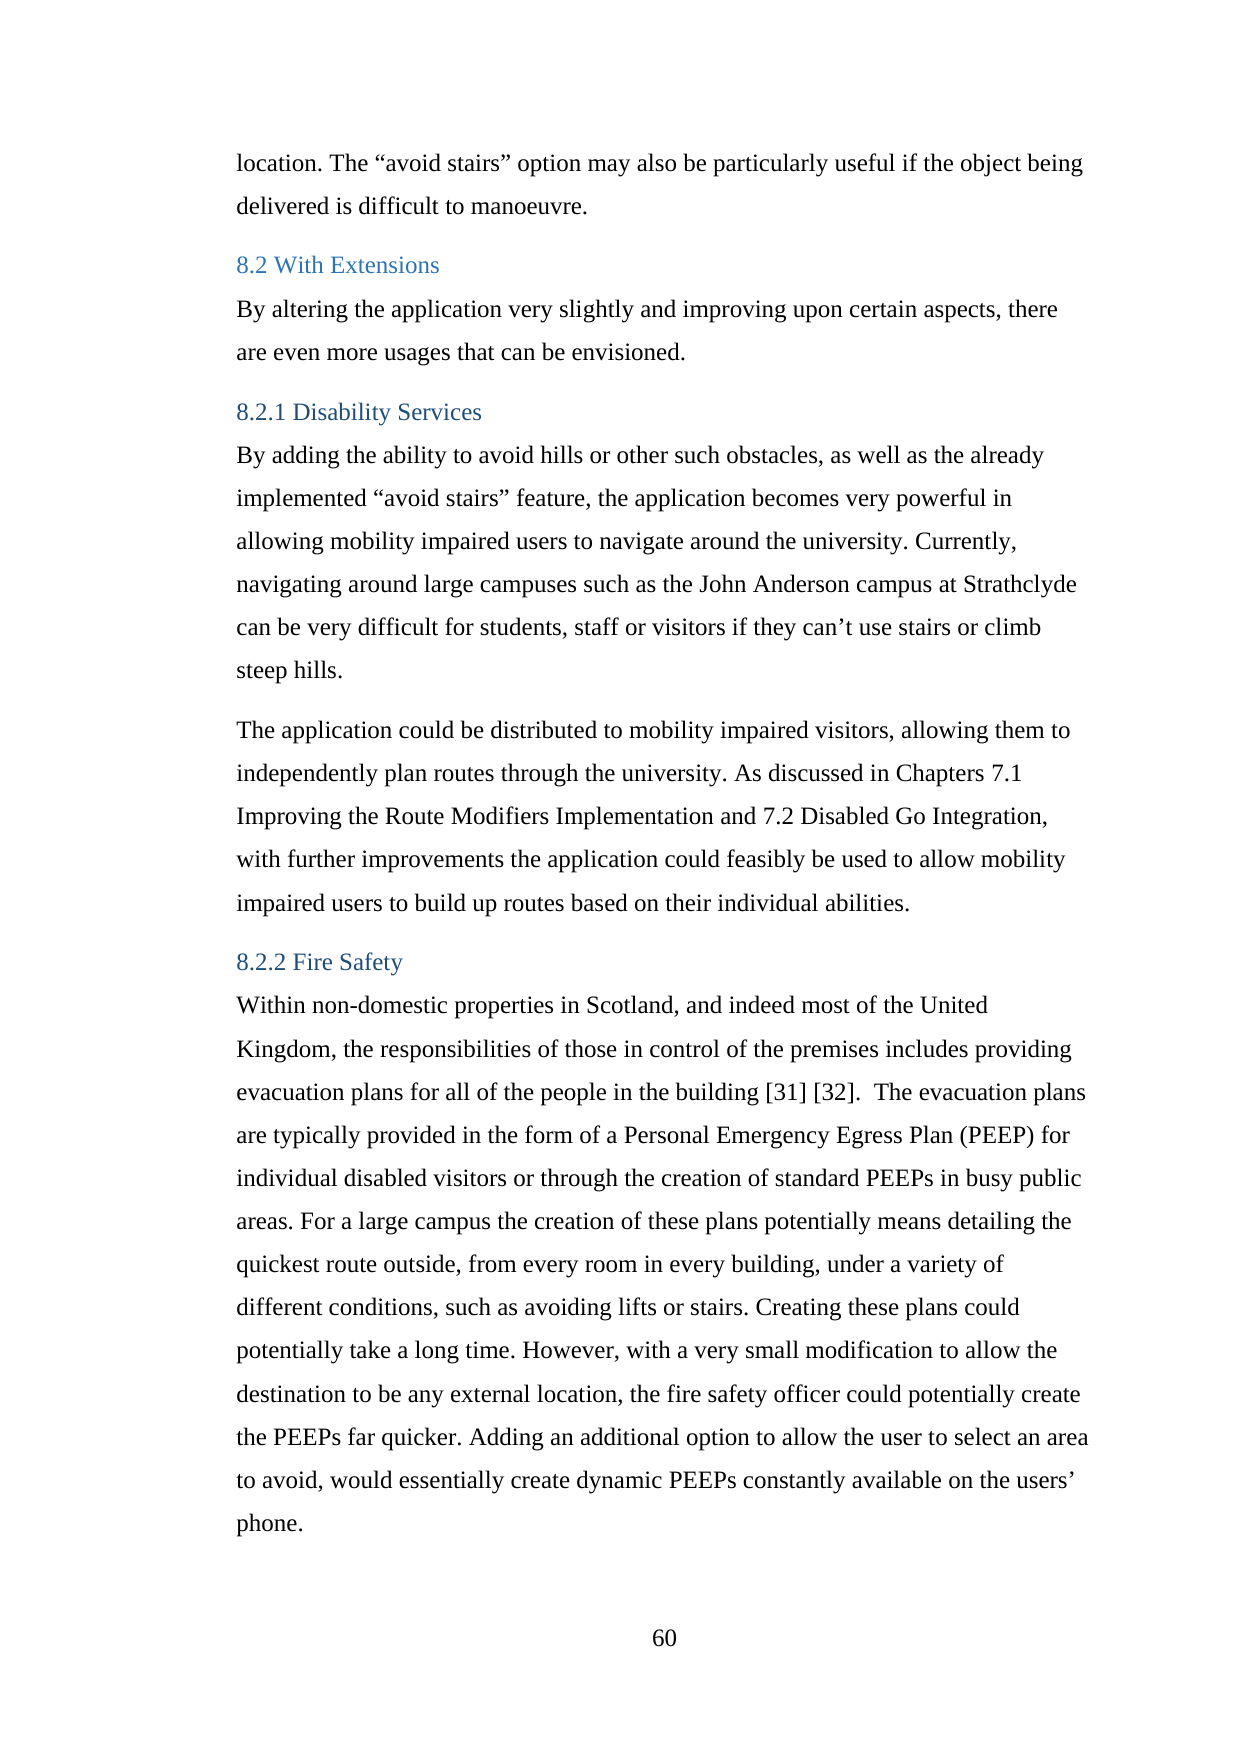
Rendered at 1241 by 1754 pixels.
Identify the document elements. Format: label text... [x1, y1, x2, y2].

text Within non-domestic properties in Scotland, and indeed most of the United Kingdom, the responsibilities of those in control of the premises includes providing evacuation plans for all of the people in the building. The evacuation plans are typically provided in the form of a Personal Emergency Egress Plan (PEEP) for individual disabled visitors or through the creation of standard PEEPs in busy public areas. For a large campus the creation of these plans potentially means detailing the quickest route outside, from every room in every building, under a variety of different conditions, such as avoiding lifts or stairs. Creating these plans could potentially take a long time. However, with a very small modification to allow the destination to be any external location, the fire safety officer could potentially create the PEEPs far quicker. Adding an additional option to allow the user to select an area to avoid, would essentially create dynamic PEEPs constantly available on the users’ phone. [236, 991, 1092, 1537]
text By altering the application very slightly and improving upon certain aspects, there are even more usages that can be envisioned. [236, 294, 1092, 366]
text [236, 148, 1092, 219]
text The application could be distributed to mobility impaired visitors, allowing them to independently plan routes through the university. As discussed in Chapters 7.1 Improving the Route Modifiers Implementation and 7.2 Disabled Go Integration, with further improvements the application could feasibly be used to allow mobility impaired users to build up routes based on their individual abilities. [236, 715, 1092, 916]
subtitle 8.2.1 Disability Services [236, 397, 1092, 425]
text By adding the ability to avoid hills or other such obstacles, as well as the already implemented “avoid stairs” feature, the application becomes very powerful in allowing mobility impaired users to navigate around the university. Currently, navigating around large campuses such as the John Anderson campus at Strathclyde can be very difficult for students, staff or visitors if they can’t use stairs or climb steep hills. [236, 440, 1092, 684]
subtitle 8.2.2 Fire Safety [236, 947, 1092, 976]
subtitle 8.2 With Extensions [236, 251, 1092, 279]
